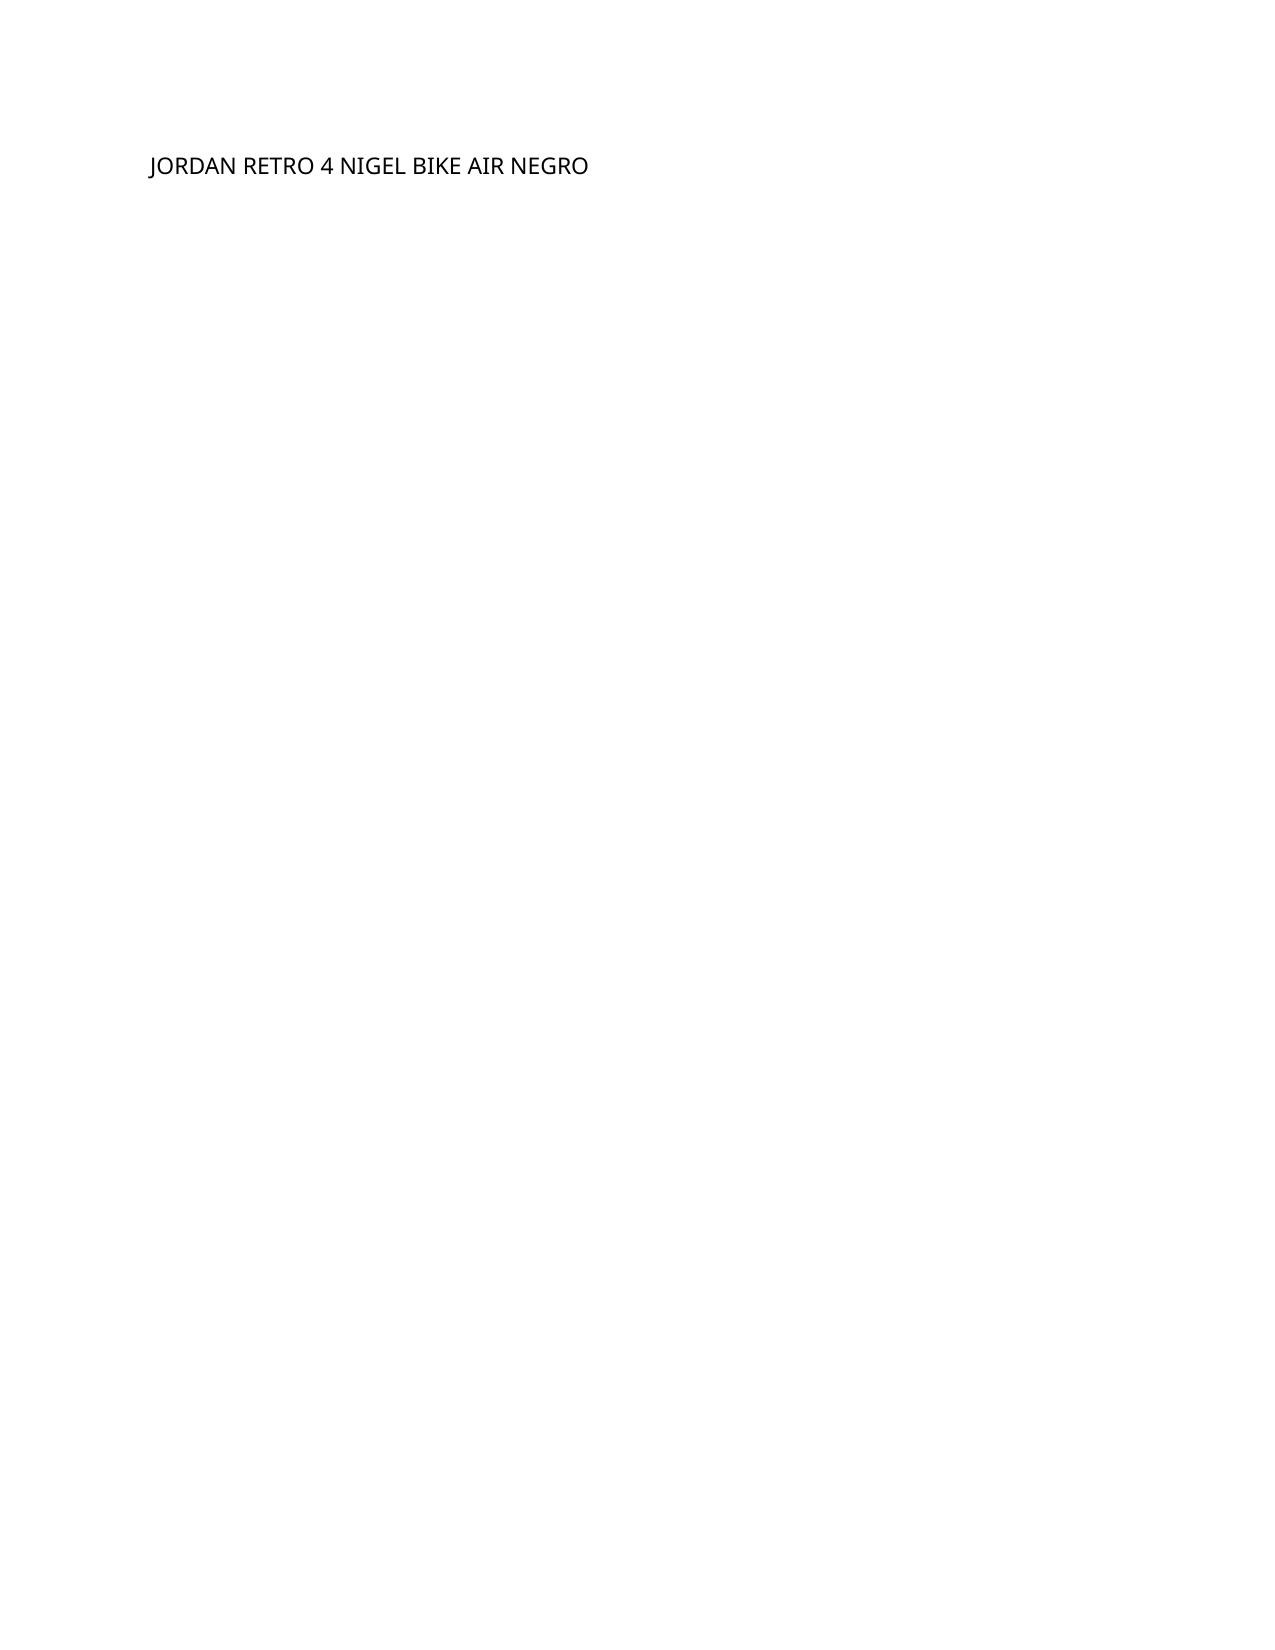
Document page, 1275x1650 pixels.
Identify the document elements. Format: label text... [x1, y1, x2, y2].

text JORDAN RETRO 4 NIGEL BIKE AIR NEGRO [150, 150, 1125, 181]
